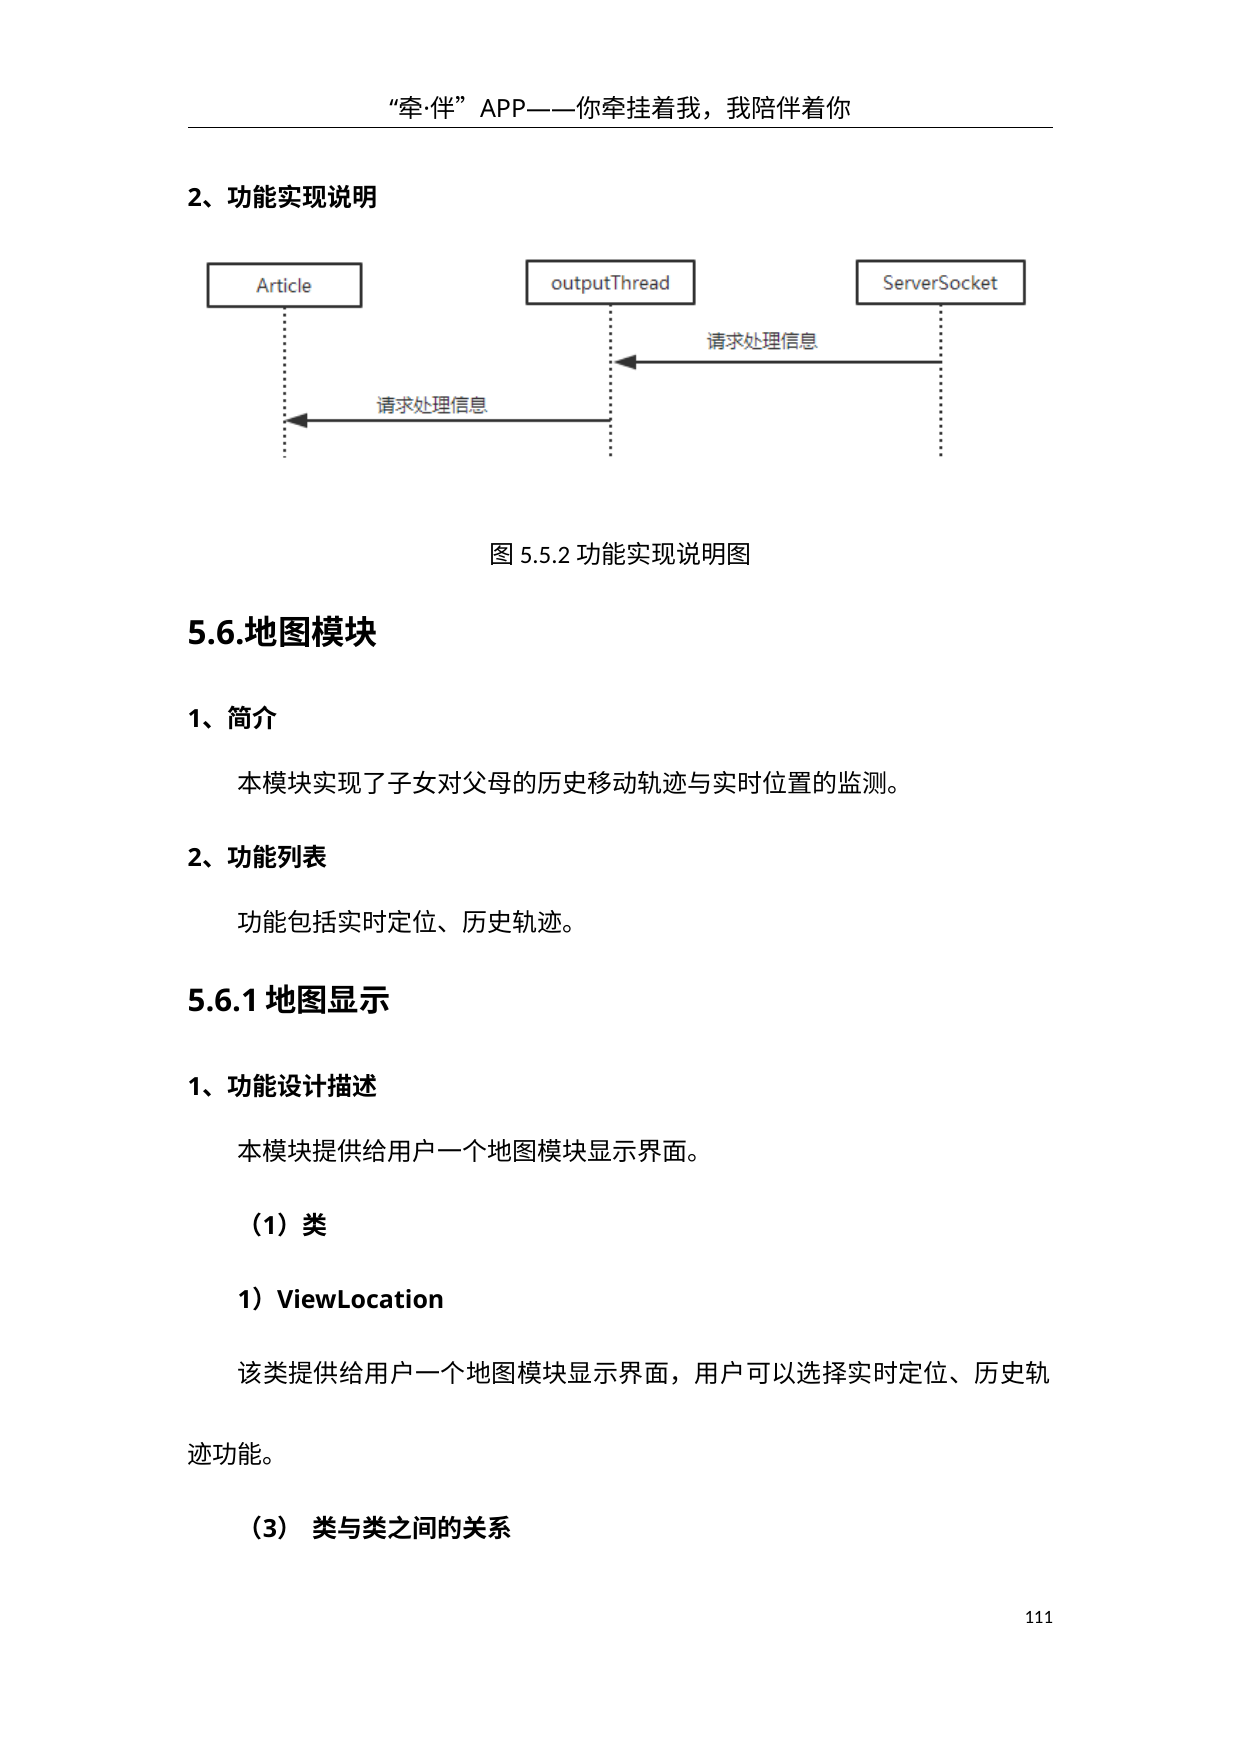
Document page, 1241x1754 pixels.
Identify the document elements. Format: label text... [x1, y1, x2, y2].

text 2、功能实现说明 [187, 163, 1053, 227]
text 该类提供给用户一个地图模块显示界面，用户可以选择实时定位、历史轨迹功能。 [187, 1339, 1053, 1485]
text 本模块提供给用户一个地图模块显示界面。 [187, 1117, 1053, 1182]
text 5.6.地图模块 [187, 597, 1053, 662]
text 功能包括实时定位、历史轨迹。 [187, 888, 1053, 953]
text 2、功能列表 [187, 823, 1053, 888]
list 类与类之间的关系 [238, 1494, 1053, 1559]
text 5.6.1地图显示 [187, 966, 1053, 1031]
text 本模块实现了子女对父母的历史移动轨迹与实时位置的监测。 [187, 749, 1053, 814]
text 1）ViewLocation [237, 1265, 1053, 1330]
text 1、简介 [187, 684, 1053, 749]
text 图5.5.2 功能实现说明图 [187, 520, 1053, 585]
text （1）类 [237, 1191, 1053, 1256]
picture [187, 227, 1053, 492]
text 1、功能设计描述 [187, 1052, 1053, 1117]
